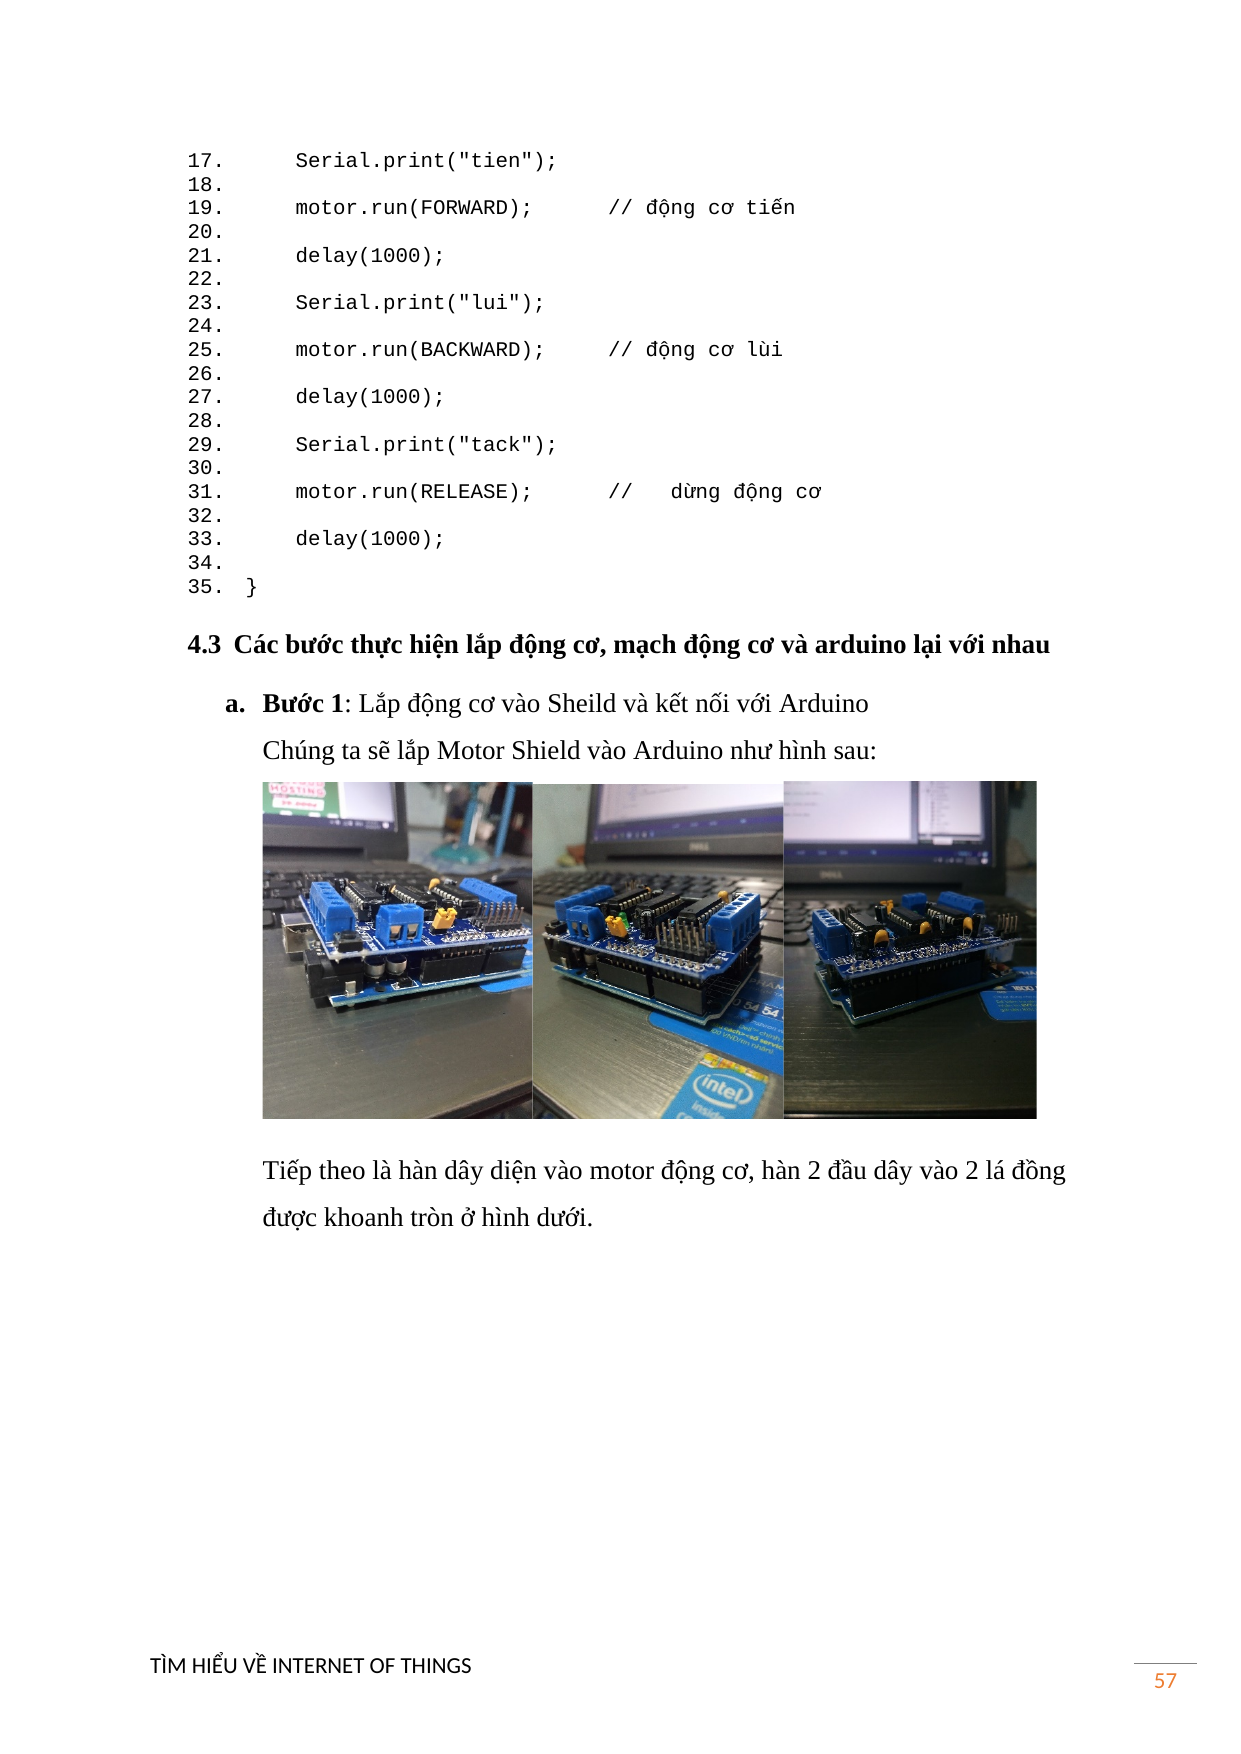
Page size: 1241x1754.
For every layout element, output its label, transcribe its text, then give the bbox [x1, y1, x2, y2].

list } [187, 576, 1090, 599]
list delay(1000); [187, 244, 1090, 268]
list motor.run(FORWARD); // động cơ tiến [187, 197, 1090, 221]
list Bước 1: Lắp động cơ vào Sheild và kết nối với Arduino [225, 688, 1090, 719]
list Các bước thực hiện lắp động cơ, mạch động cơ và arduino lại với nhau [187, 628, 1090, 659]
list delay(1000); [187, 386, 1090, 410]
text Chúng ta sẽ lắp Motor Shield vào Arduino như hình sau: [262, 734, 1090, 765]
text Tiếp theo là hàn dây diện vào motor động cơ, hàn 2 đầu dây vào 2 lá đồng được khoanh tròn ở hình dưới. [262, 1154, 1090, 1232]
picture [262, 781, 1037, 1119]
list Serial.print("tack"); [187, 434, 1090, 457]
list motor.run(RELEASE); // dừng động cơ [187, 481, 1090, 505]
list Serial.print("lui"); [187, 292, 1090, 316]
list motor.run(BACKWARD); // động cơ lùi [187, 339, 1090, 363]
list Serial.print("tien"); [187, 150, 1090, 174]
list delay(1000); [187, 528, 1090, 552]
